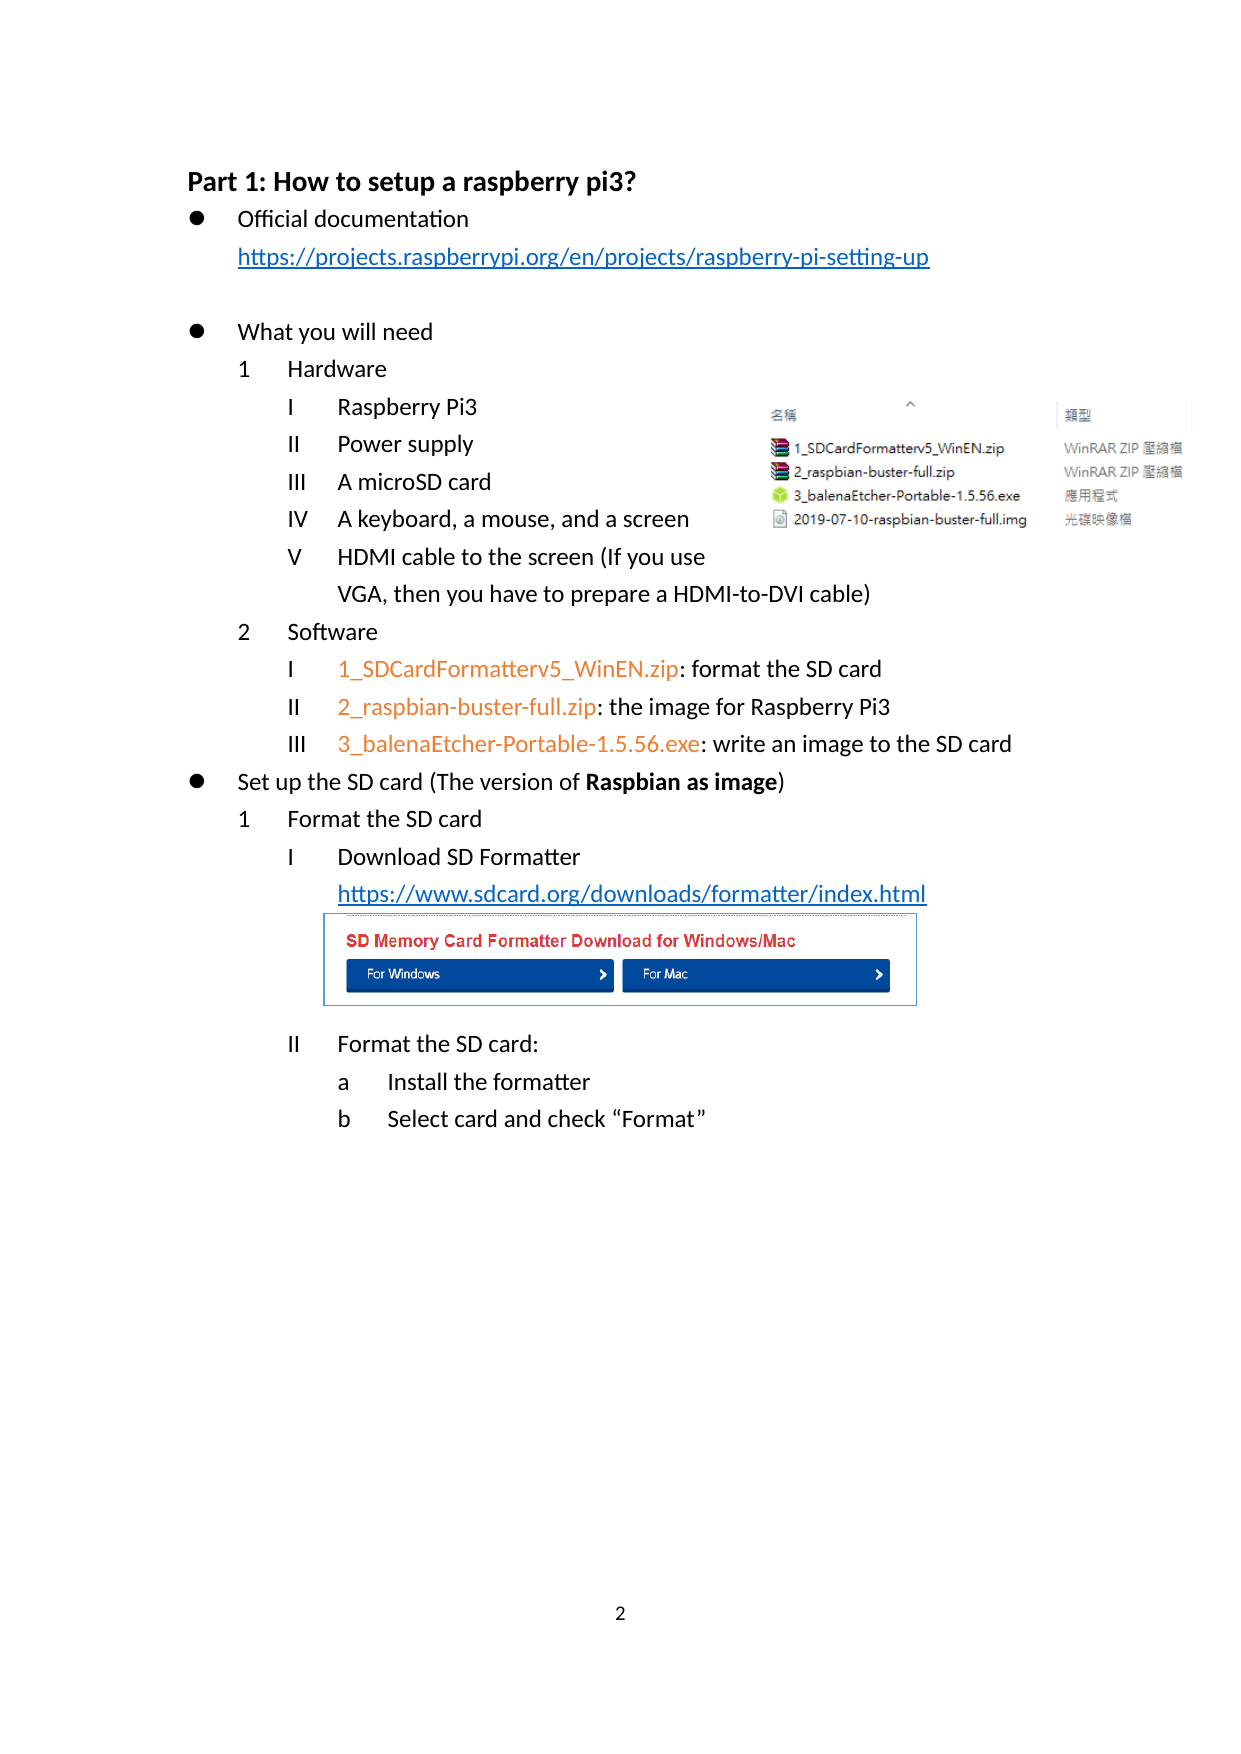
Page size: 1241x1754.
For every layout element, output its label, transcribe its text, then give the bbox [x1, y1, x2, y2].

list Power supply [287, 425, 752, 462]
list Install the formatter [337, 1062, 1053, 1100]
list HDMI cable to the screen (If you use VGA, then you have to prepare a HDMI-to-DVI cable) [287, 537, 1053, 612]
text https://projects.raspberrypi.org/en/projects/raspberry-pi-setting-up [237, 237, 1053, 275]
picture [325, 914, 916, 1005]
list Select card and check “Format” [337, 1100, 1053, 1137]
list A microSD card [287, 462, 752, 500]
list Hardware [237, 350, 1053, 387]
list A keyboard, a mouse, and a screen [287, 500, 752, 537]
list 3_balenaEtcher-Portable-1.5.56.exe: write an image to the SD card [287, 725, 1053, 762]
list Download SD Formatter https://www.sdcard.org/downloads/formatter/index.html [287, 837, 1053, 912]
list Software [237, 612, 1053, 650]
list 1_SDCardFormatterv5_WinEN.zip: format the SD card [287, 650, 1053, 687]
list Raspberry Pi3 [287, 387, 1053, 425]
list What you will need [187, 312, 1053, 350]
list Format the SD card: [287, 1025, 1053, 1062]
picture [752, 399, 1193, 547]
list Official documentation [187, 200, 1053, 237]
text Part 1: How to setup a raspberry pi3? [187, 162, 1053, 200]
list 2_raspbian-buster-full.zip: the image for Raspberry Pi3 [287, 687, 1053, 725]
list Set up the SD card (The version of Raspbian as image) [187, 762, 1053, 800]
list Format the SD card [237, 800, 1053, 837]
